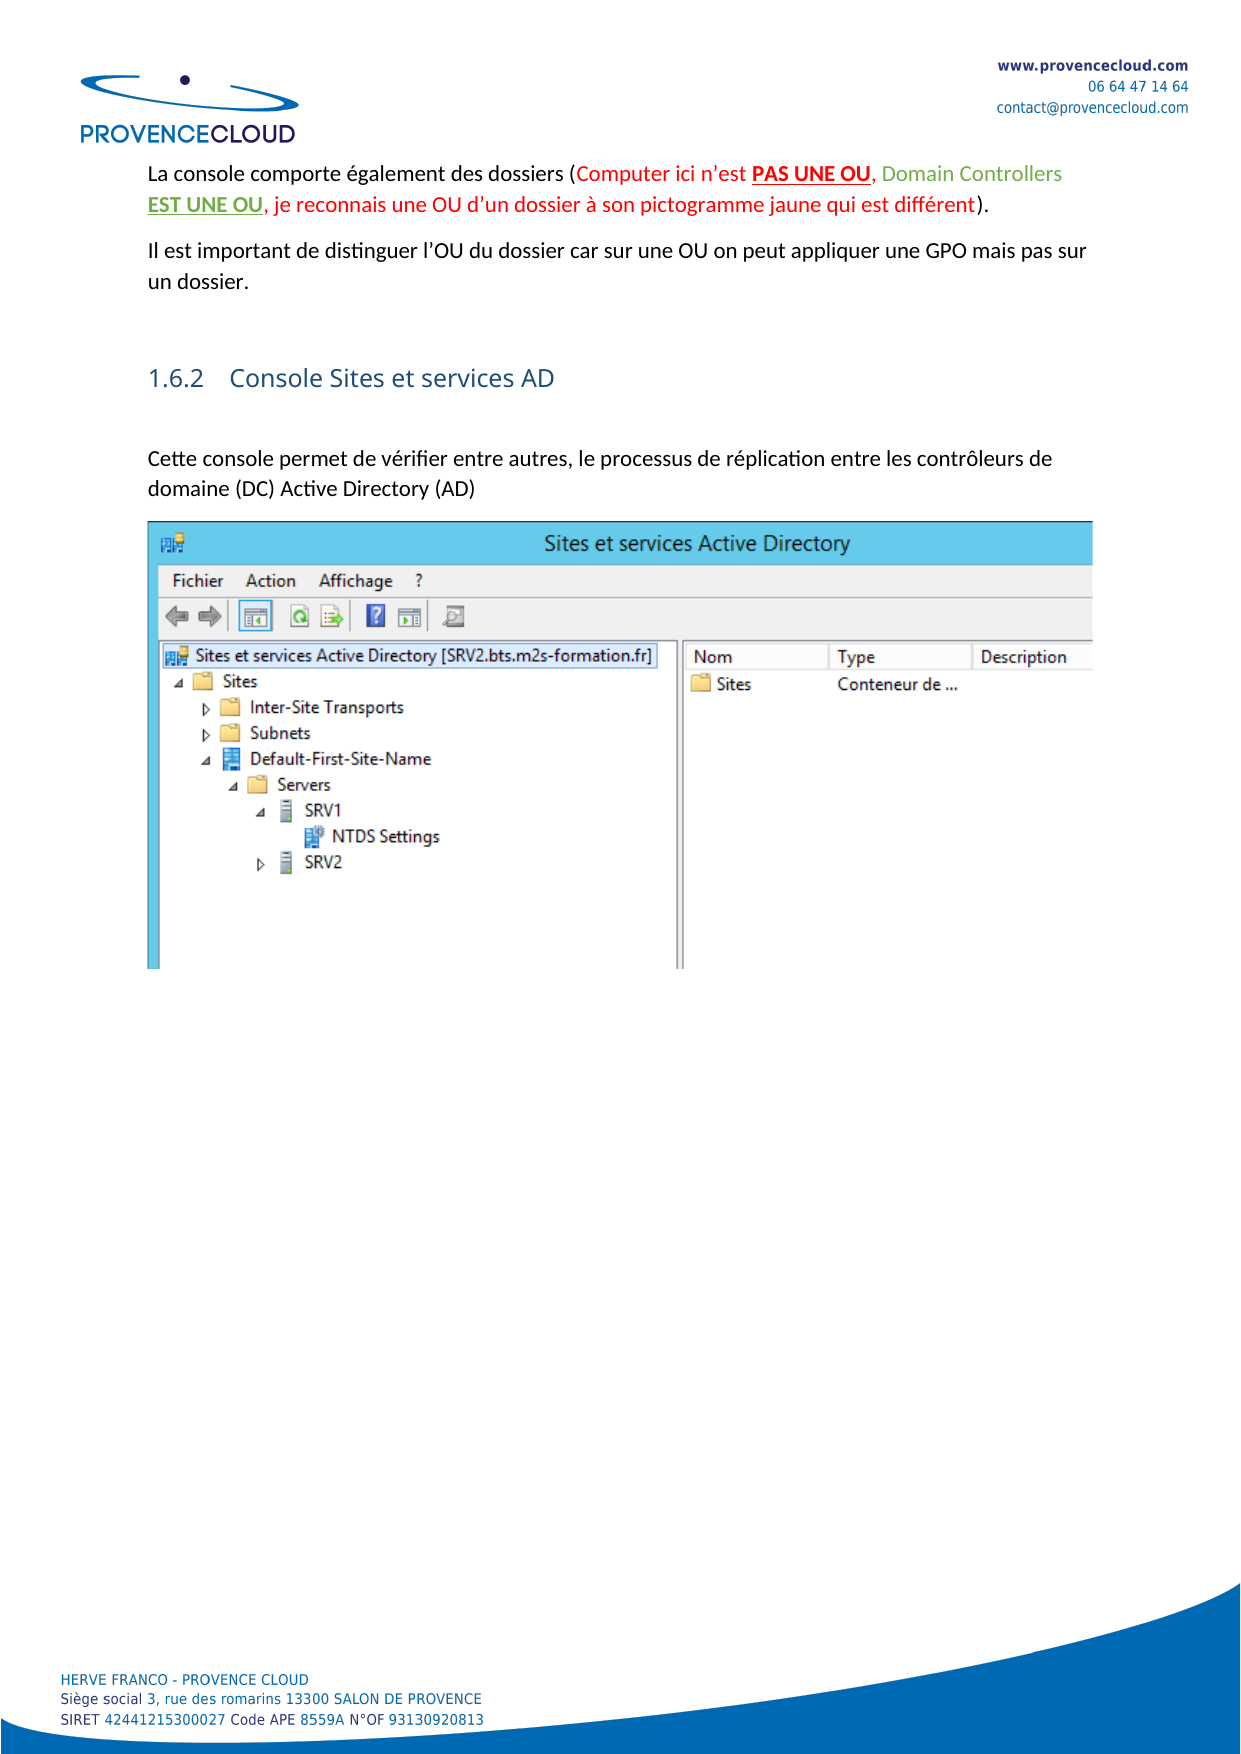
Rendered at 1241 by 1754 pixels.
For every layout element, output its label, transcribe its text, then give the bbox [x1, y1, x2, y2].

text Cette console permet de vérifier entre autres, le processus de réplication entre les contrôleurs de domaine (DC) Active Directory (AD) [148, 444, 1092, 502]
text La console comporte également des dossiers (Computer ici n’est PAS UNE OU, Domain Controllers EST UNE OU, je reconnais une OU d’un dossier à son pictogramme jaune qui est différent). [148, 159, 1092, 218]
subtitle Console Sites et services AD [148, 361, 1092, 394]
picture [1, 0, 1241, 1754]
text Il est important de distinguer l’OU du dossier car sur une OU on peut appliquer une GPO mais pas sur un dossier. [148, 237, 1092, 295]
